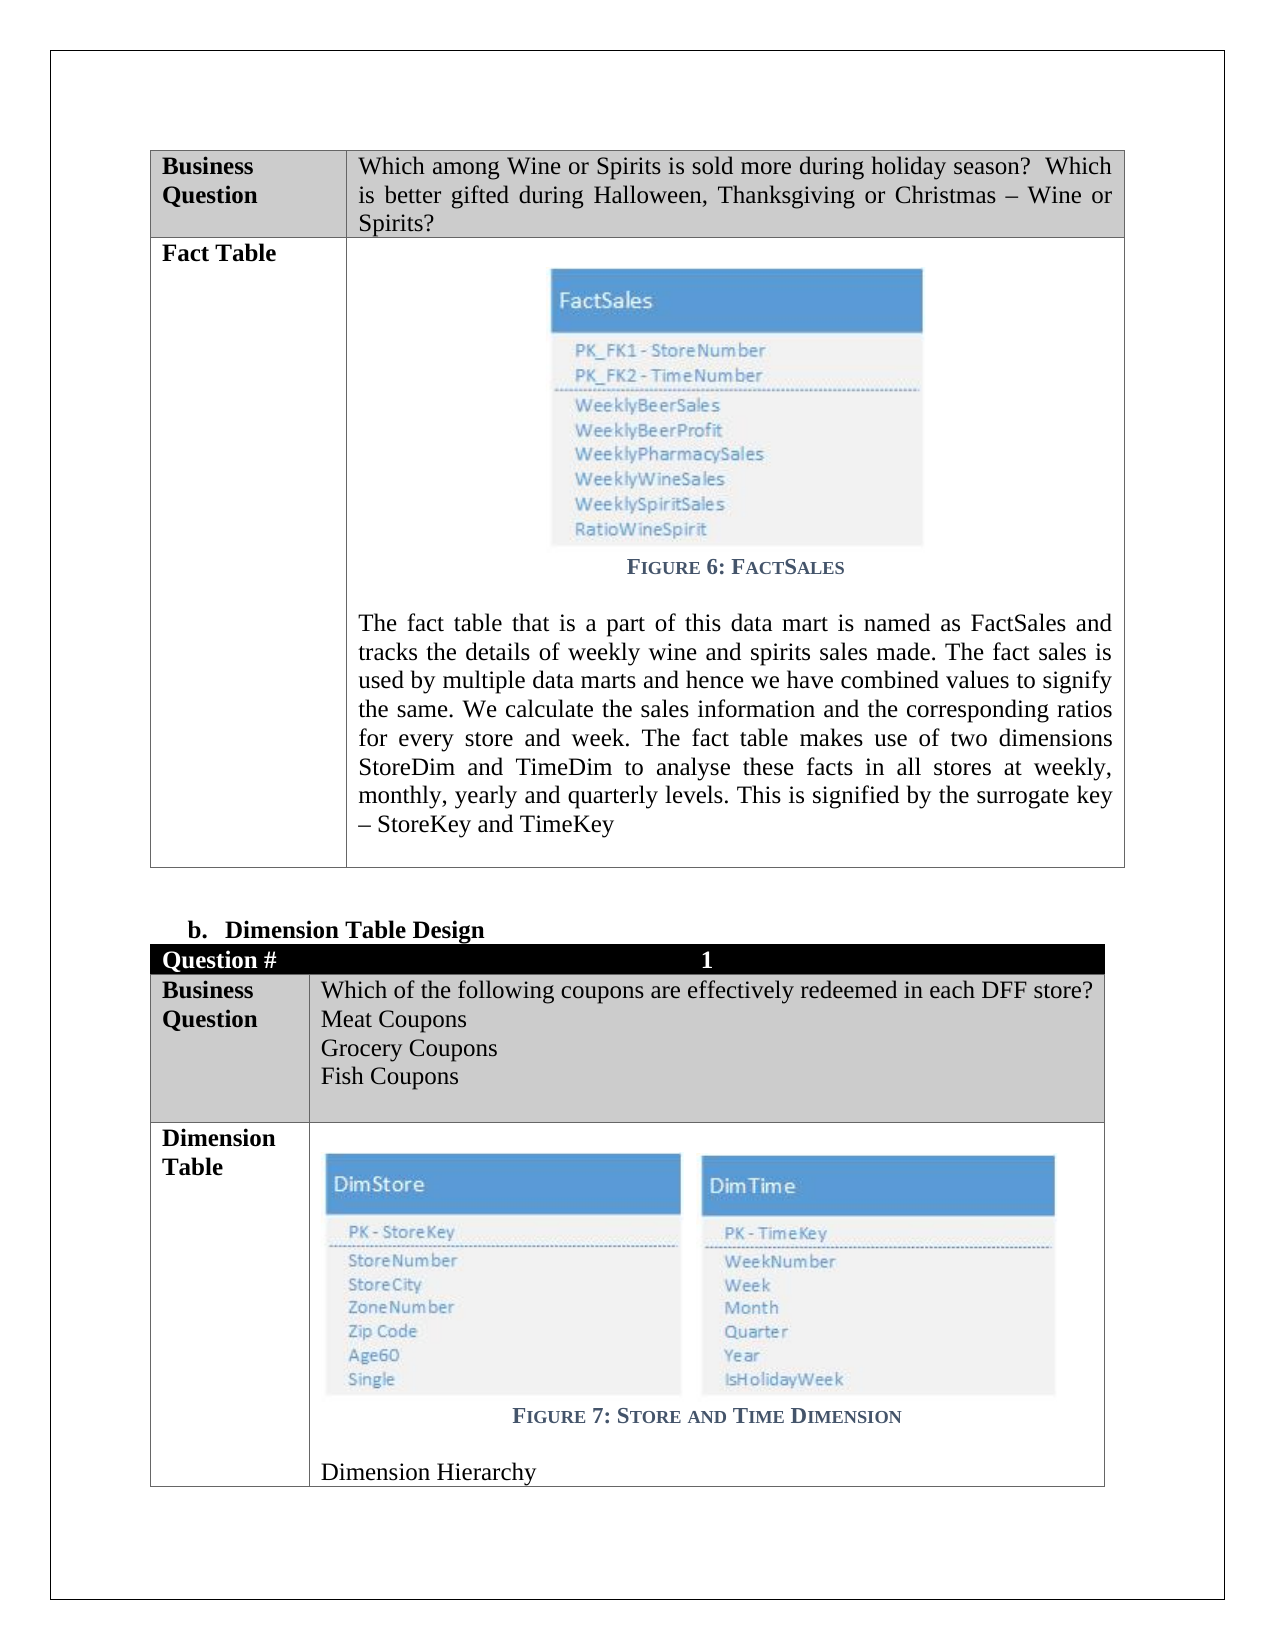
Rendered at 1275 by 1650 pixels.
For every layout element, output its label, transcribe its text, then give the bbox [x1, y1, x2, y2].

table_cell Dimension Table [151, 1123, 309, 1486]
table_cell Which of the following coupons are effectively redeemed in each DFF store? Meat Coupons Grocery Coupons Fish Coupons [310, 975, 1104, 1122]
table_header Question # [151, 945, 309, 974]
table_cell Which among Wine or Spirits is sold more during holiday season? Which is better gifted during Halloween, Thanksgiving or Christmas – Wine or Spirits? [347, 151, 1124, 237]
table_cell Fact Table [151, 238, 346, 867]
table_cell Business Question [151, 151, 346, 237]
picture [696, 1153, 1058, 1402]
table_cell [310, 1123, 1104, 1486]
subtitle Dimension Table Design [187, 916, 1125, 944]
picture [545, 267, 926, 553]
table_cell Figure 6: FactSales The fact table that is a part of this data mart is named as FactSales and tracks the details of weekly wine and spirits sales made. The fact sales is used by multiple data marts and hence we have combined values to signify the same. We calculate the sales information and the corresponding ratios for every store and week. The fact table makes use of two dimensions StoreDim and TimeDim to analyse these facts in all stores at weekly, monthly, yearly and quarterly levels. This is signified by the surrogate key – StoreKey and TimeKey [347, 238, 1124, 867]
picture [320, 1152, 684, 1402]
table_cell Business Question [151, 975, 309, 1122]
table_header 1 [310, 945, 1104, 974]
